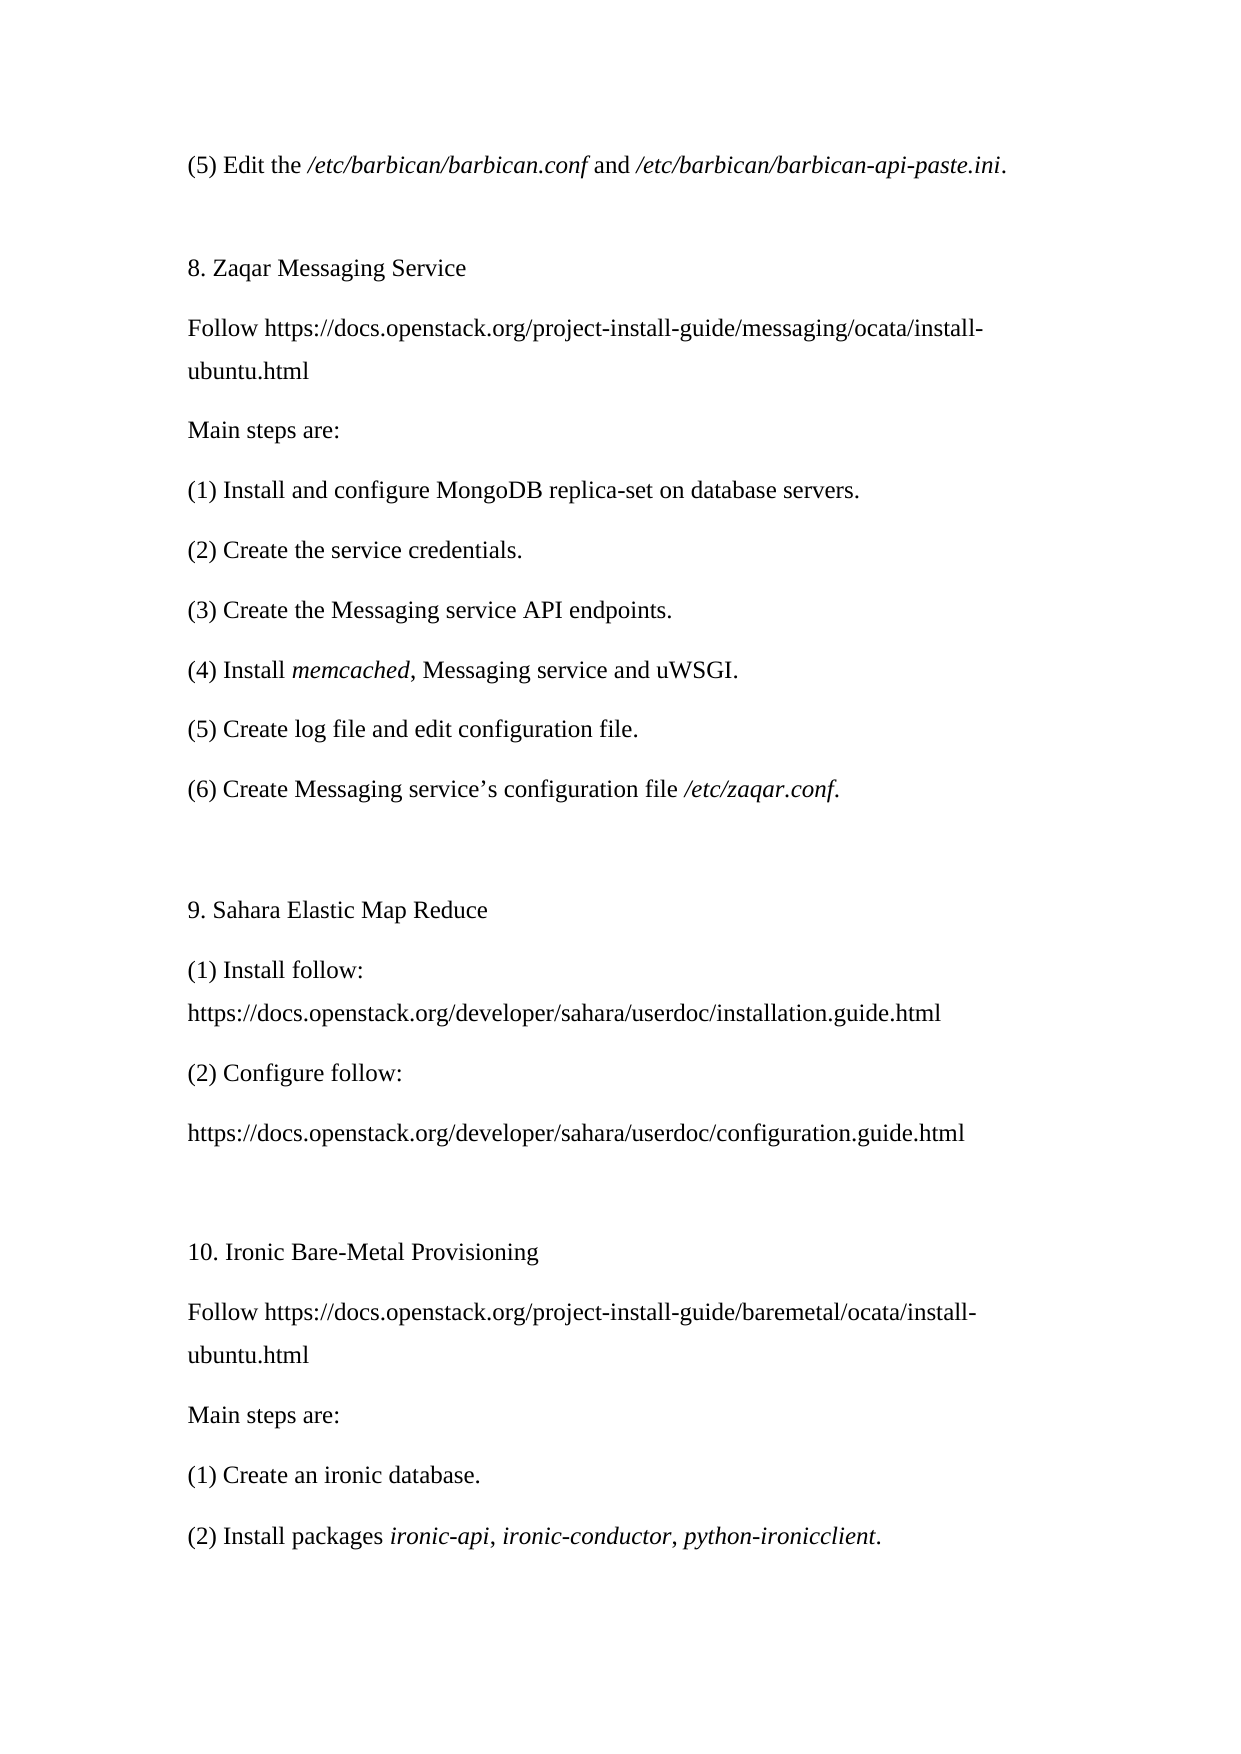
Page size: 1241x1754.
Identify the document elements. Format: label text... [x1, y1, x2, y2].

text (5) Create log file and edit configuration file. [187, 714, 1053, 743]
text (2) Create the service credentials. [187, 535, 1053, 564]
text https://docs.openstack.org/developer/sahara/userdoc/configuration.guide.html [187, 1118, 1053, 1146]
text Main steps are: [187, 416, 1053, 444]
text Follow https://docs.openstack.org/project-install-guide/baremetal/ocata/install-ubuntu.html [187, 1297, 1053, 1369]
text Follow https://docs.openstack.org/project-install-guide/messaging/ocata/install-ubuntu.html [187, 313, 1053, 384]
text (1) Create an ironic database. [187, 1460, 1053, 1488]
text (3) Create the Messaging service API endpoints. [187, 595, 1053, 624]
text (2) Install packages ironic-api, ironic-conductor, python-ironicclient. [187, 1521, 1053, 1549]
text 10. Ironic Bare-Metal Provisioning [187, 1237, 1053, 1266]
text (1) Install and configure MongoDB replica-set on database servers. [187, 475, 1053, 504]
text (4) Install memcached, Messaging service and uWSGI. [187, 655, 1053, 683]
text (6) Create Messaging service’s configuration file /etc/zaqar.conf. [187, 774, 1053, 803]
text 9. Sahara Elastic Map Reduce [187, 895, 1053, 924]
text (5) Edit the /etc/barbican/barbican.conf and /etc/barbican/barbican-api-paste.ini. [187, 150, 1053, 179]
text (1) Install follow: https://docs.openstack.org/developer/sahara/userdoc/installation.guide.html [187, 955, 1053, 1027]
text (2) Configure follow: [187, 1058, 1053, 1087]
text 8. Zaqar Messaging Service [187, 253, 1053, 282]
text Main steps are: [187, 1400, 1053, 1429]
